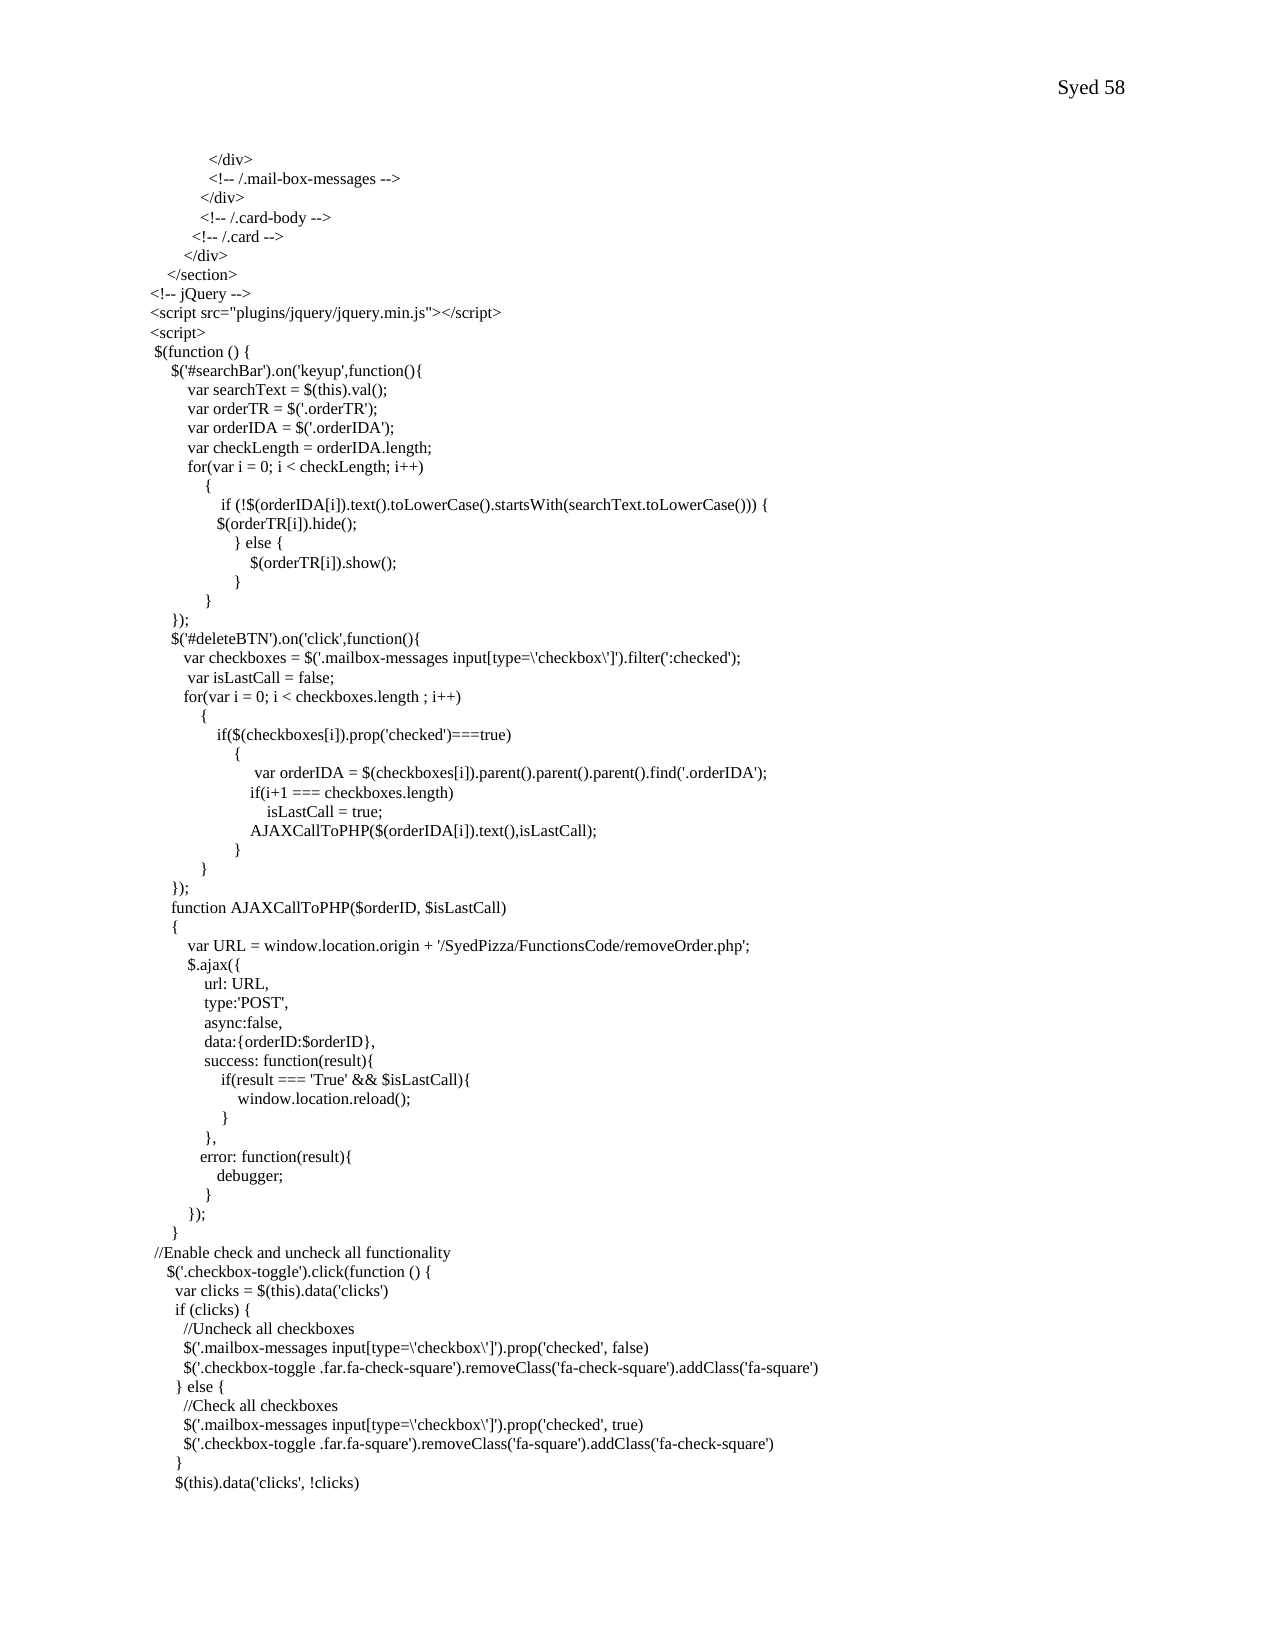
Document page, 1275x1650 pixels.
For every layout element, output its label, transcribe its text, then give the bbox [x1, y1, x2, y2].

text var searchText = $(this).val(); [150, 380, 1125, 399]
text } [150, 572, 1125, 591]
text var checkLength = orderIDA.length; [150, 437, 1125, 457]
text var orderTR = $('.orderTR'); [150, 399, 1125, 418]
text } [150, 1453, 1125, 1472]
text <script src="plugins/jquery/jquery.min.js"></script> [150, 303, 1125, 322]
text $('#deleteBTN').on('click',function(){ [150, 629, 1125, 648]
text } [150, 1108, 1125, 1127]
text </section> [150, 265, 1125, 284]
text $(orderTR[i]).show(); [150, 552, 1125, 572]
text var URL = window.location.origin + '/SyedPizza/FunctionsCode/removeOrder.php'; [150, 936, 1125, 955]
text $(orderTR[i]).hide(); [150, 514, 1125, 533]
text var clicks = $(this).data('clicks') [150, 1281, 1125, 1300]
text //Enable check and uncheck all functionality [150, 1242, 1125, 1262]
text AJAXCallToPHP($(orderIDA[i]).text(),isLastCall); [150, 821, 1125, 840]
text var checkboxes = $('.mailbox-messages input[type=\'checkbox\']').filter(':checked'); [150, 648, 1125, 667]
text </div> [150, 246, 1125, 265]
text debugger; [150, 1166, 1125, 1185]
text } [150, 1223, 1125, 1242]
text }); [150, 1204, 1125, 1223]
text $('.mailbox-messages input[type=\'checkbox\']').prop('checked', false) [150, 1338, 1125, 1357]
text } [150, 1185, 1125, 1204]
text }); [150, 878, 1125, 897]
text $('.checkbox-toggle .far.fa-square').removeClass('fa-square').addClass('fa-check-square') [150, 1434, 1125, 1453]
text } [150, 591, 1125, 610]
text { [150, 744, 1125, 763]
text window.location.reload(); [150, 1089, 1125, 1108]
text success: function(result){ [150, 1051, 1125, 1070]
text if (clicks) { [150, 1300, 1125, 1319]
text } [150, 840, 1125, 859]
text }, [150, 1127, 1125, 1147]
text if(result === 'True' && $isLastCall){ [150, 1070, 1125, 1089]
text { [150, 476, 1125, 495]
text $(function () { [150, 342, 1125, 361]
text <script> [150, 322, 1125, 342]
text data:{orderID:$orderID}, [150, 1032, 1125, 1051]
text } [150, 859, 1125, 878]
text <!-- /.card --> [150, 227, 1125, 246]
text </div> [150, 150, 1125, 169]
text { [150, 706, 1125, 725]
text } else { [150, 1377, 1125, 1396]
text //Check all checkboxes [150, 1396, 1125, 1415]
text var orderIDA = $('.orderIDA'); [150, 418, 1125, 437]
text $('.checkbox-toggle .far.fa-check-square').removeClass('fa-check-square').addClass('fa-square') [150, 1357, 1125, 1377]
text for(var i = 0; i < checkLength; i++) [150, 457, 1125, 476]
text $('.mailbox-messages input[type=\'checkbox\']').prop('checked', true) [150, 1415, 1125, 1434]
text $(this).data('clicks', !clicks) [150, 1472, 1125, 1492]
text type:'POST', [150, 993, 1125, 1012]
text isLastCall = true; [150, 802, 1125, 821]
text $('#searchBar').on('keyup',function(){ [150, 361, 1125, 380]
text $.ajax({ [150, 955, 1125, 974]
text if($(checkboxes[i]).prop('checked')===true) [150, 725, 1125, 744]
text } else { [150, 533, 1125, 552]
text var isLastCall = false; [150, 667, 1125, 687]
text <!-- jQuery --> [150, 284, 1125, 303]
text //Uncheck all checkboxes [150, 1319, 1125, 1338]
text url: URL, [150, 974, 1125, 993]
text function AJAXCallToPHP($orderID, $isLastCall) [150, 897, 1125, 917]
text </div> [150, 188, 1125, 207]
text for(var i = 0; i < checkboxes.length ; i++) [150, 687, 1125, 706]
text async:false, [150, 1012, 1125, 1032]
text if (!$(orderIDA[i]).text().toLowerCase().startsWith(searchText.toLowerCase())) { [150, 495, 1125, 514]
text { [150, 917, 1125, 936]
text var orderIDA = $(checkboxes[i]).parent().parent().parent().find('.orderIDA'); [150, 763, 1125, 782]
text $('.checkbox-toggle').click(function () { [150, 1262, 1125, 1281]
text <!-- /.card-body --> [150, 207, 1125, 227]
text error: function(result){ [150, 1147, 1125, 1166]
text <!-- /.mail-box-messages --> [150, 169, 1125, 188]
text if(i+1 === checkboxes.length) [150, 782, 1125, 802]
text }); [150, 610, 1125, 629]
